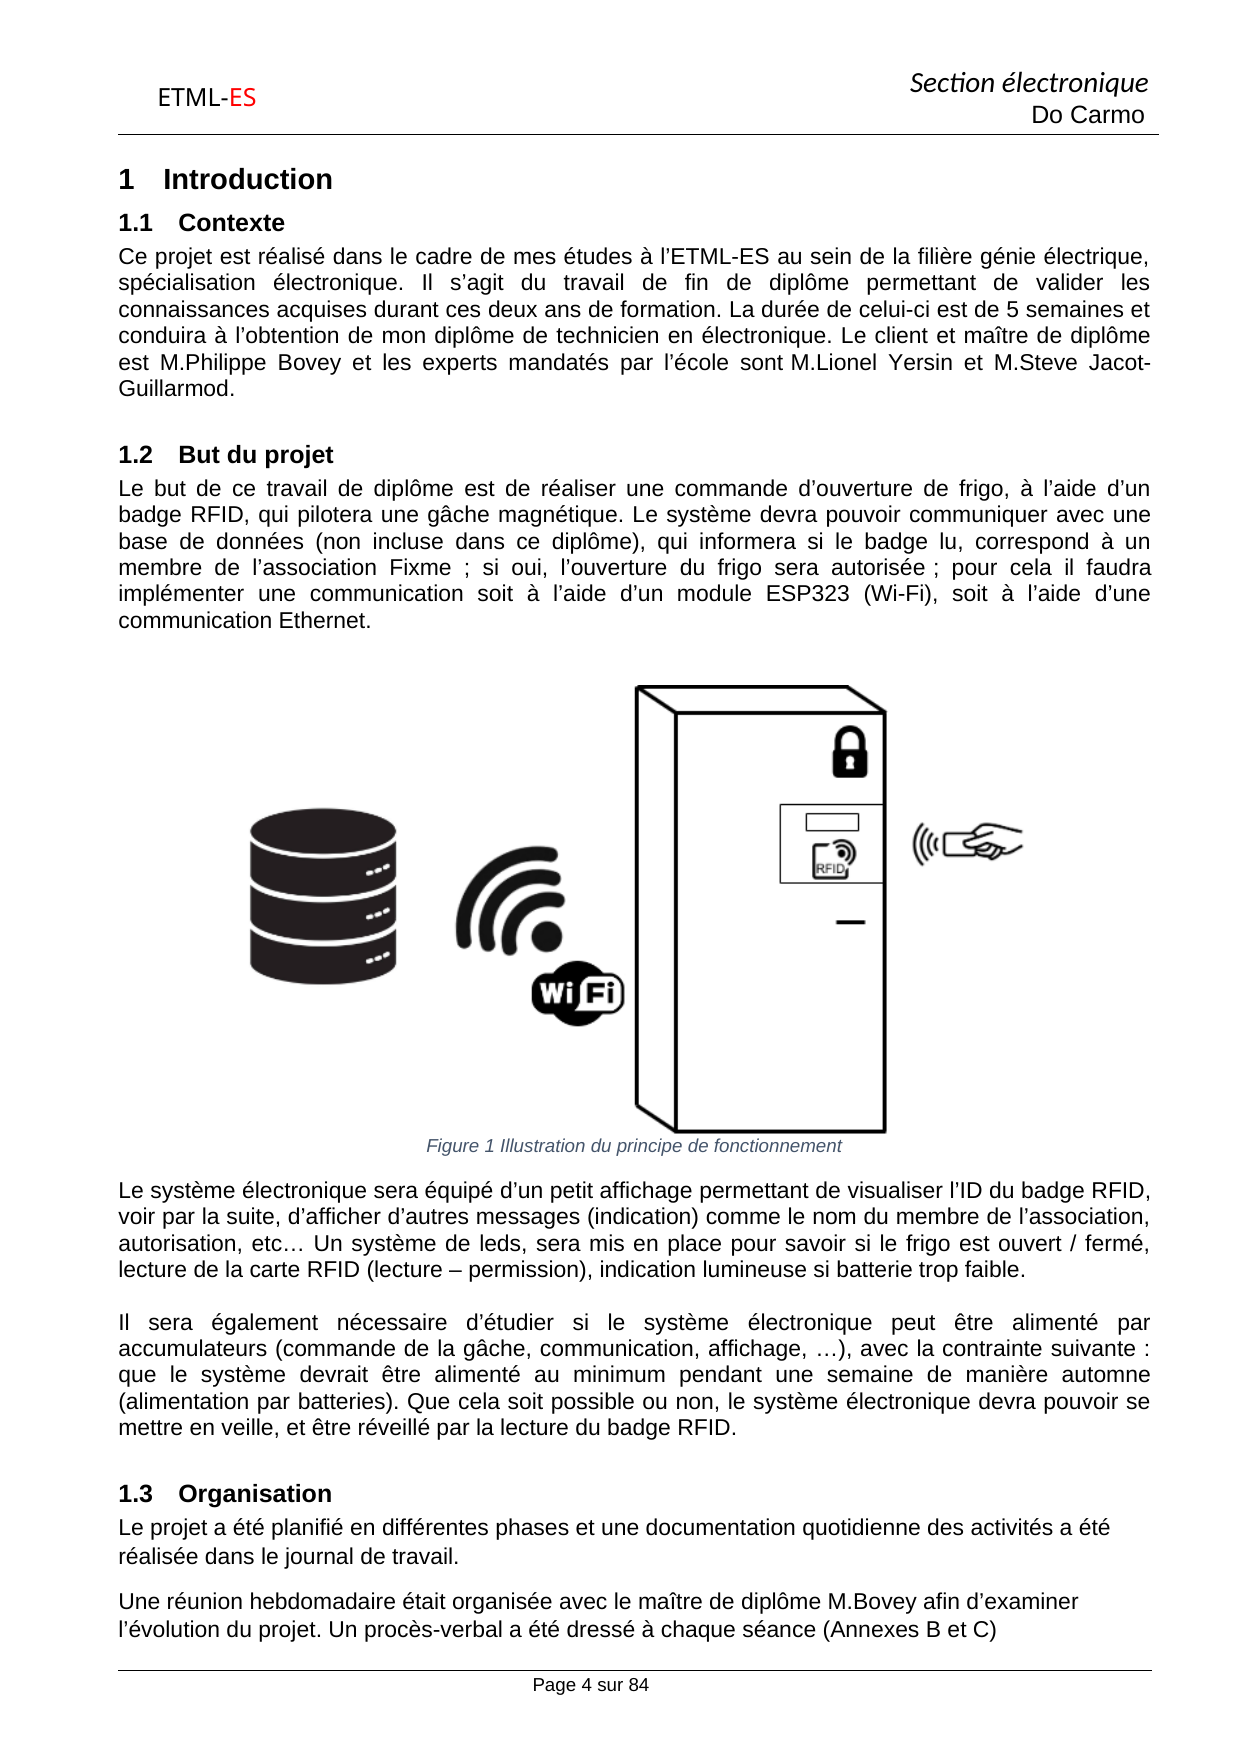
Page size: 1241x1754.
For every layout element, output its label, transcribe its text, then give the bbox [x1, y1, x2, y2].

text Le système électronique sera équipé d’un petit affichage permettant de visualiser l’ID du badge RFID, voir par la suite, d’afficher d’autres messages (indication) comme le nom du membre de l’association, autorisation, etc… Un système de leds, sera mis en place pour savoir si le frigo est ouvert / fermé, lecture de la carte RFID (lecture – permission), indication lumineuse si batterie trop faible. [118, 1177, 1152, 1282]
picture [245, 685, 1025, 1135]
subtitle Introduction [118, 162, 1152, 196]
text Figure 1 Illustration du principe de fonctionnement [118, 1134, 1152, 1156]
text Il sera également nécessaire d’étudier si le système électronique peut être alimenté par accumulateurs (commande de la gâche, communication, affichage, …), avec la contrainte suivante : que le système devrait être alimenté au minimum pendant une semaine de manière automne (alimentation par batteries). Que cela soit possible ou non, le système électronique devra pouvoir se mettre en veille, et être réveillé par la lecture du badge RFID. [118, 1308, 1152, 1440]
text Le but de ce travail de diplôme est de réaliser une commande d’ouverture de frigo, à l’aide d’un badge RFID, qui pilotera une gâche magnétique. Le système devra pouvoir communiquer avec une base de données (non incluse dans ce diplôme), qui informera si le badge lu, correspond à un membre de l’association Fixme ; si oui, l’ouverture du frigo sera autorisée ; pour cela il faudra implémenter une communication soit à l’aide d’un module ESP323 (Wi-Fi), soit à l’aide d’une communication Ethernet. [118, 475, 1152, 633]
text Le projet a été planifié en différentes phases et une documentation quotidienne des activités a été réalisée dans le journal de travail. [118, 1514, 1152, 1569]
subtitle But du projet [118, 440, 1152, 469]
subtitle Organisation [118, 1479, 1152, 1508]
subtitle Contexte [118, 208, 1152, 237]
text Ce projet est réalisé dans le cadre de mes études à l’ETML-ES au sein de la filière génie électrique, spécialisation électronique. Il s’agit du travail de fin de diplôme permettant de valider les connaissances acquises durant ces deux ans de formation. La durée de celui-ci est de 5 semaines et conduira à l’obtention de mon diplôme de technicien en électronique. Le client et maître de diplôme est M.Philippe Bovey et les experts mandatés par l’école sont M.Lionel Yersin et M.Steve Jacot-Guillarmod. [118, 243, 1152, 401]
text Une réunion hebdomadaire était organisée avec le maître de diplôme M.Bovey afin d’examiner l’évolution du projet. Un procès-verbal a été dressé à chaque séance (Annexes B et C) [118, 1588, 1152, 1642]
